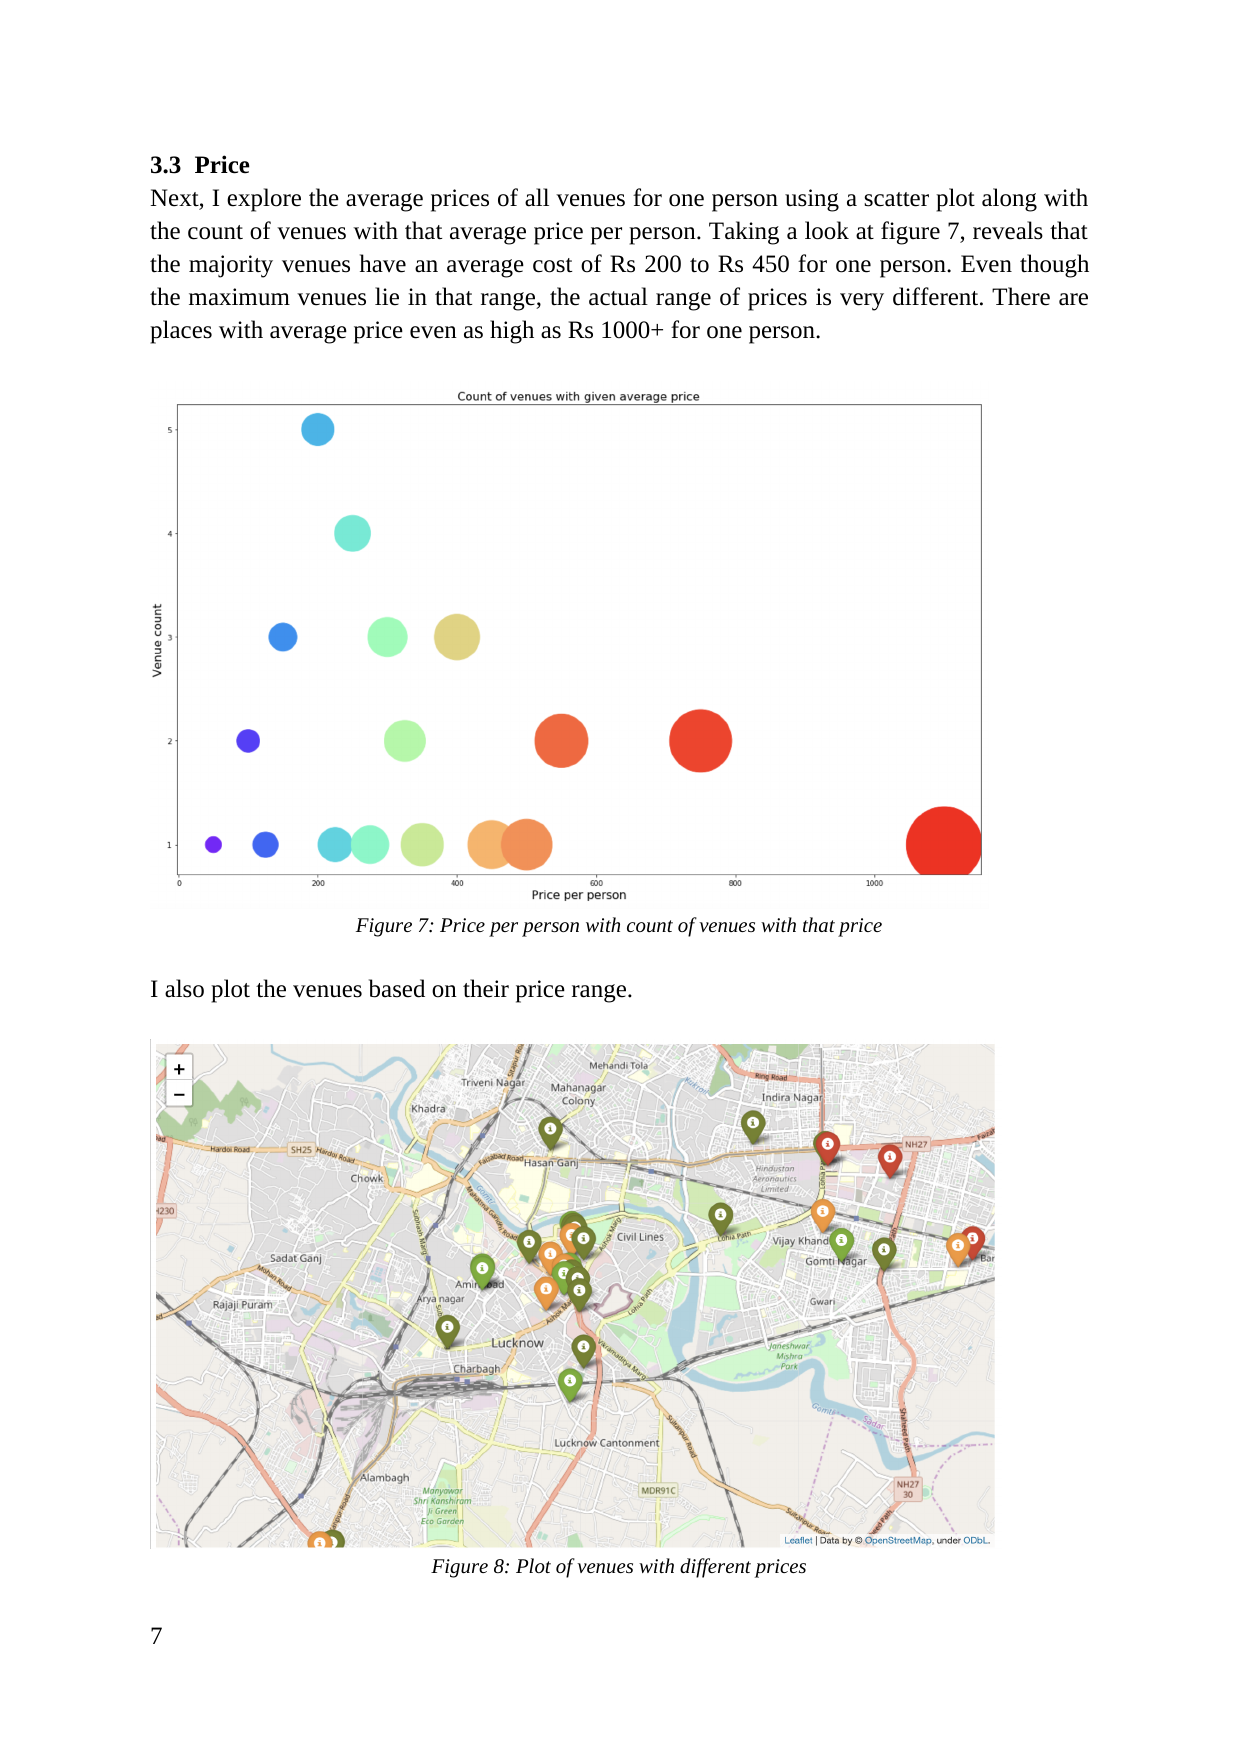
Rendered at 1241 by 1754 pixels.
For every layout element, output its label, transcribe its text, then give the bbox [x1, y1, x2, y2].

text I also plot the venues based on their price range. [150, 974, 1090, 1002]
list Price [150, 150, 1090, 179]
text Figure 7: Price per person with count of venues with that price [150, 913, 1090, 937]
picture [150, 381, 989, 909]
picture [150, 1039, 1003, 1549]
text Figure 8: Plot of venues with different prices [150, 1553, 1090, 1578]
text Next, I explore the average prices of all venues for one person using a scatter plot along with the count of venues with that average price per person. Taking a look at figure 7, reveals that the majority venues have an average cost of Rs 200 to Rs 450 for one person. Even though the maximum venues lie in that range, the actual range of prices is very different. There are places with average price even as high as Rs 1000+ for one person. [150, 183, 1090, 344]
